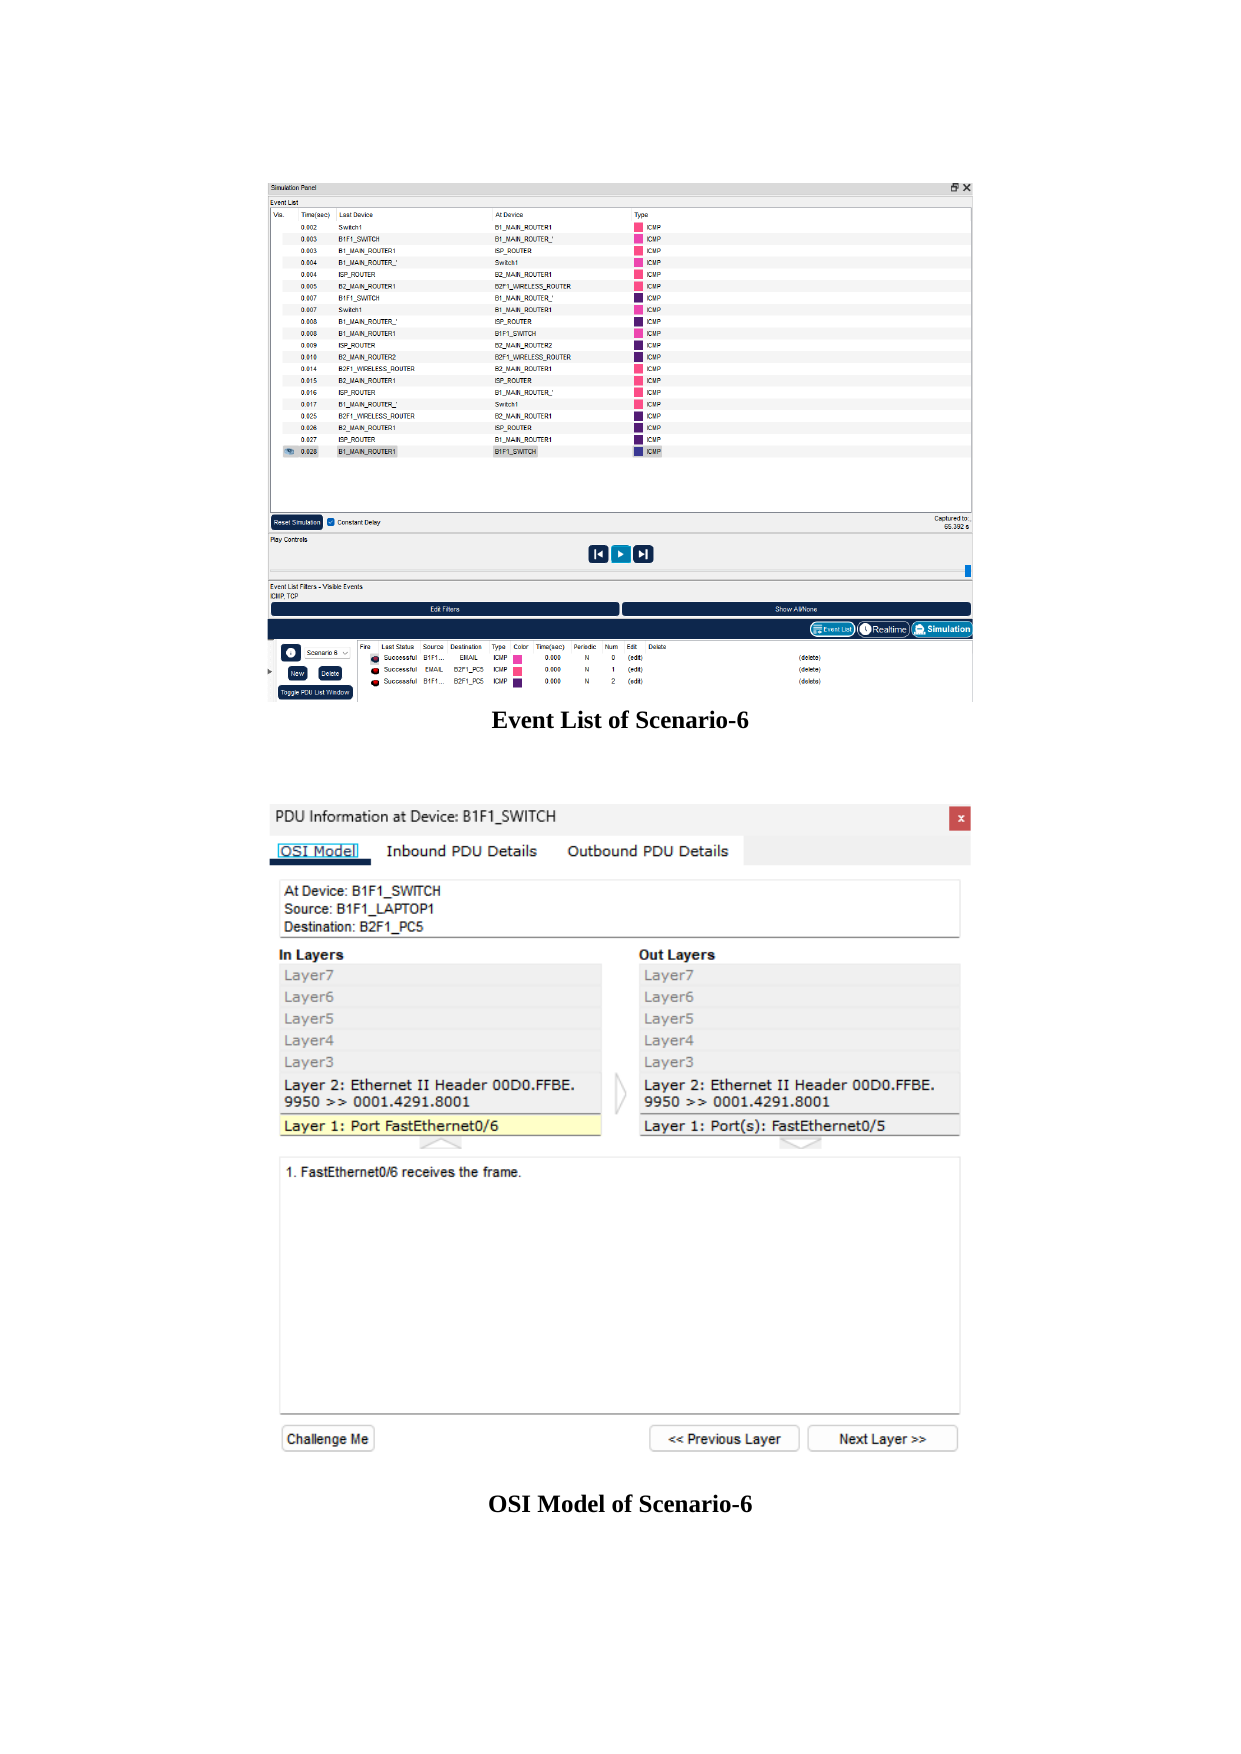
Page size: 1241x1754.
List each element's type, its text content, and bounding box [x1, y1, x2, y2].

text Event List of Scenario-6 [112, 705, 1128, 734]
picture [269, 804, 971, 1485]
picture [915, 625, 925, 634]
text OSI Model of Scenario-6 [112, 1489, 1128, 1518]
picture [267, 183, 973, 702]
